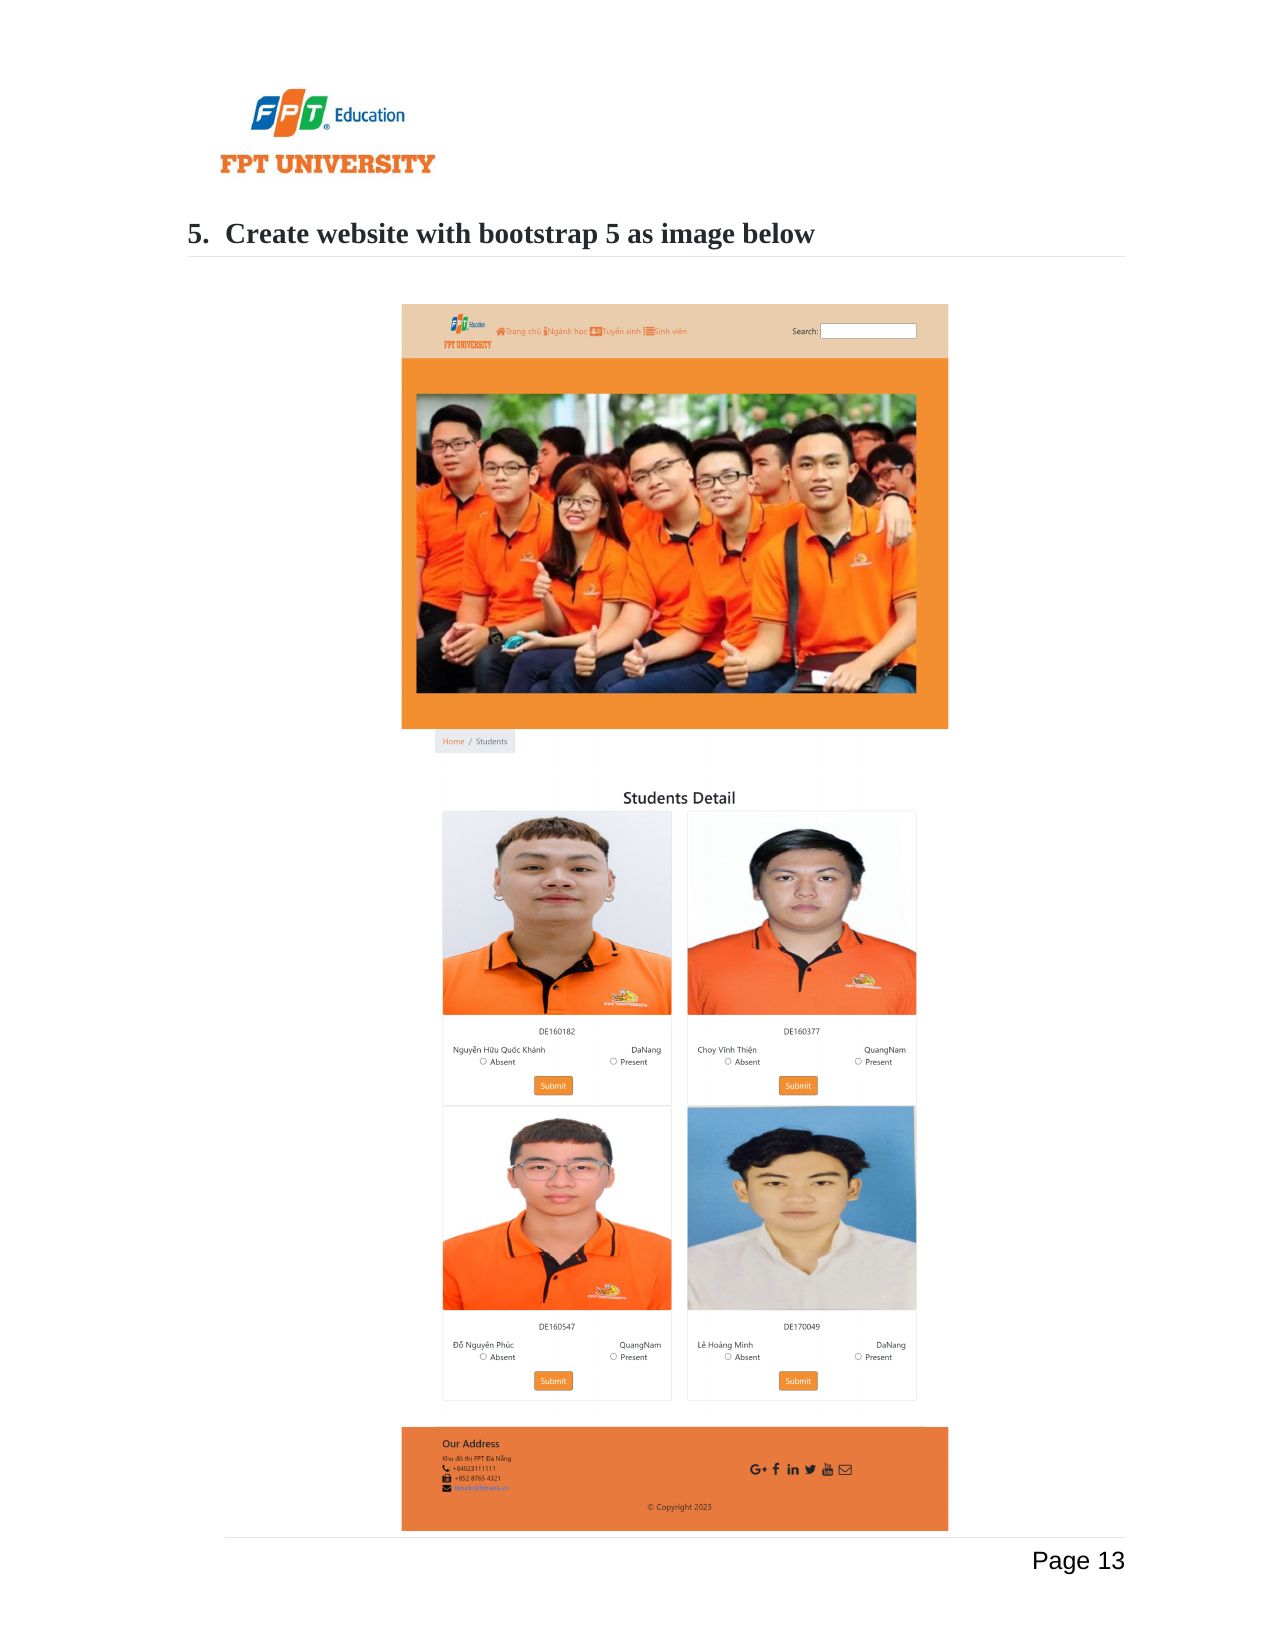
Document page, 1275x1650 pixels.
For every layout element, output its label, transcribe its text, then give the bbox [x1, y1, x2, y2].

picture [401, 304, 949, 1531]
picture [194, 75, 454, 185]
text Create website with bootstrap 5 as image below [187, 216, 1125, 257]
